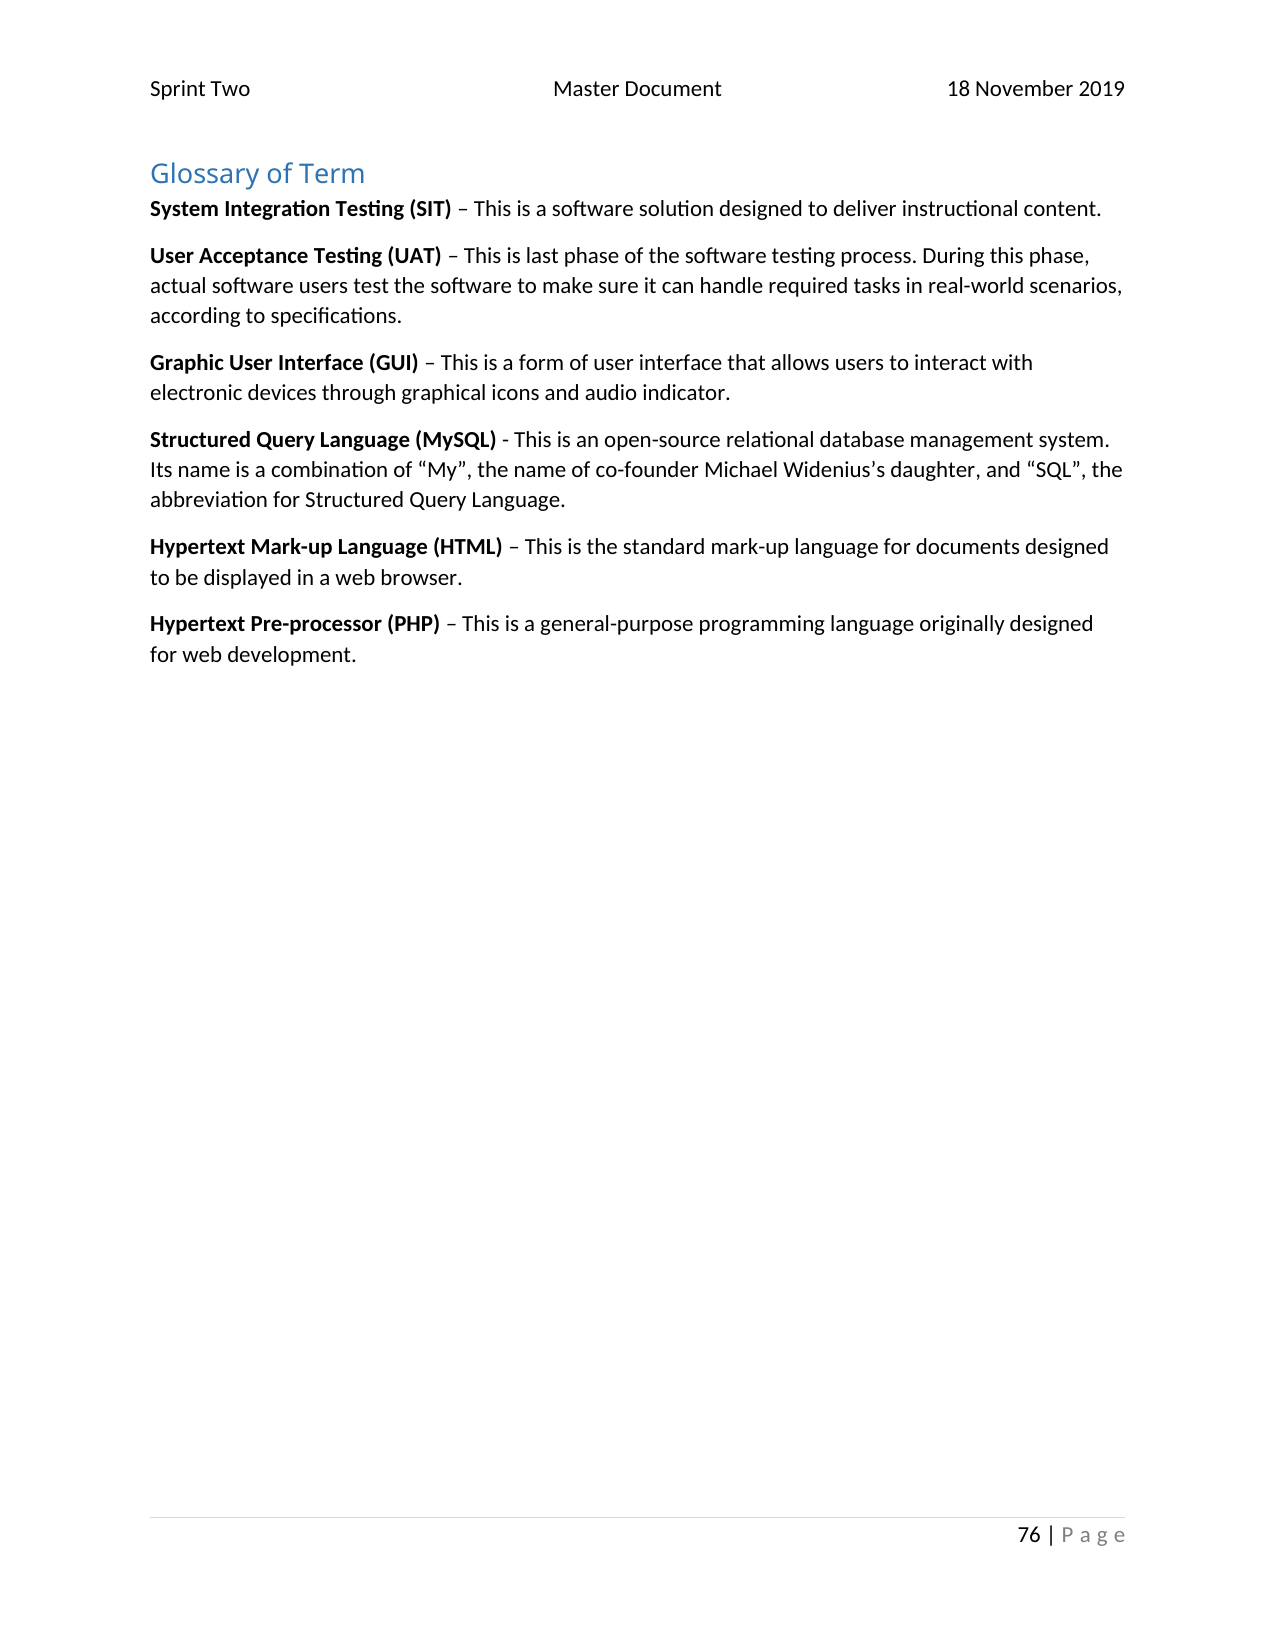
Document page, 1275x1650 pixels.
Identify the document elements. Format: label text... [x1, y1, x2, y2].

text System Integration Testing (SIT) – This is a software solution designed to deliver instructional content. [150, 194, 1125, 222]
text Graphic User Interface (GUI) – This is a form of user interface that allows users to interact with electronic devices through graphical icons and audio indicator. [150, 348, 1125, 406]
text Hypertext Mark-up Language (HTML) – This is the standard mark-up language for documents designed to be displayed in a web browser. [150, 532, 1125, 591]
subtitle Glossary of Term [150, 154, 1125, 191]
text User Acceptance Testing (UAT) – This is last phase of the software testing process. During this phase, actual software users test the software to make sure it can handle required tasks in real-world scenarios, according to specifications. [150, 241, 1125, 329]
text Hypertext Pre-processor (PHP) – This is a general-purpose programming language originally designed for web development. [150, 609, 1125, 668]
text Structured Query Language (MySQL) - This is an open-source relational database management system. Its name is a combination of “My”, the name of co-founder Michael Widenius’s daughter, and “SQL”, the abbreviation for Structured Query Language. [150, 425, 1125, 514]
